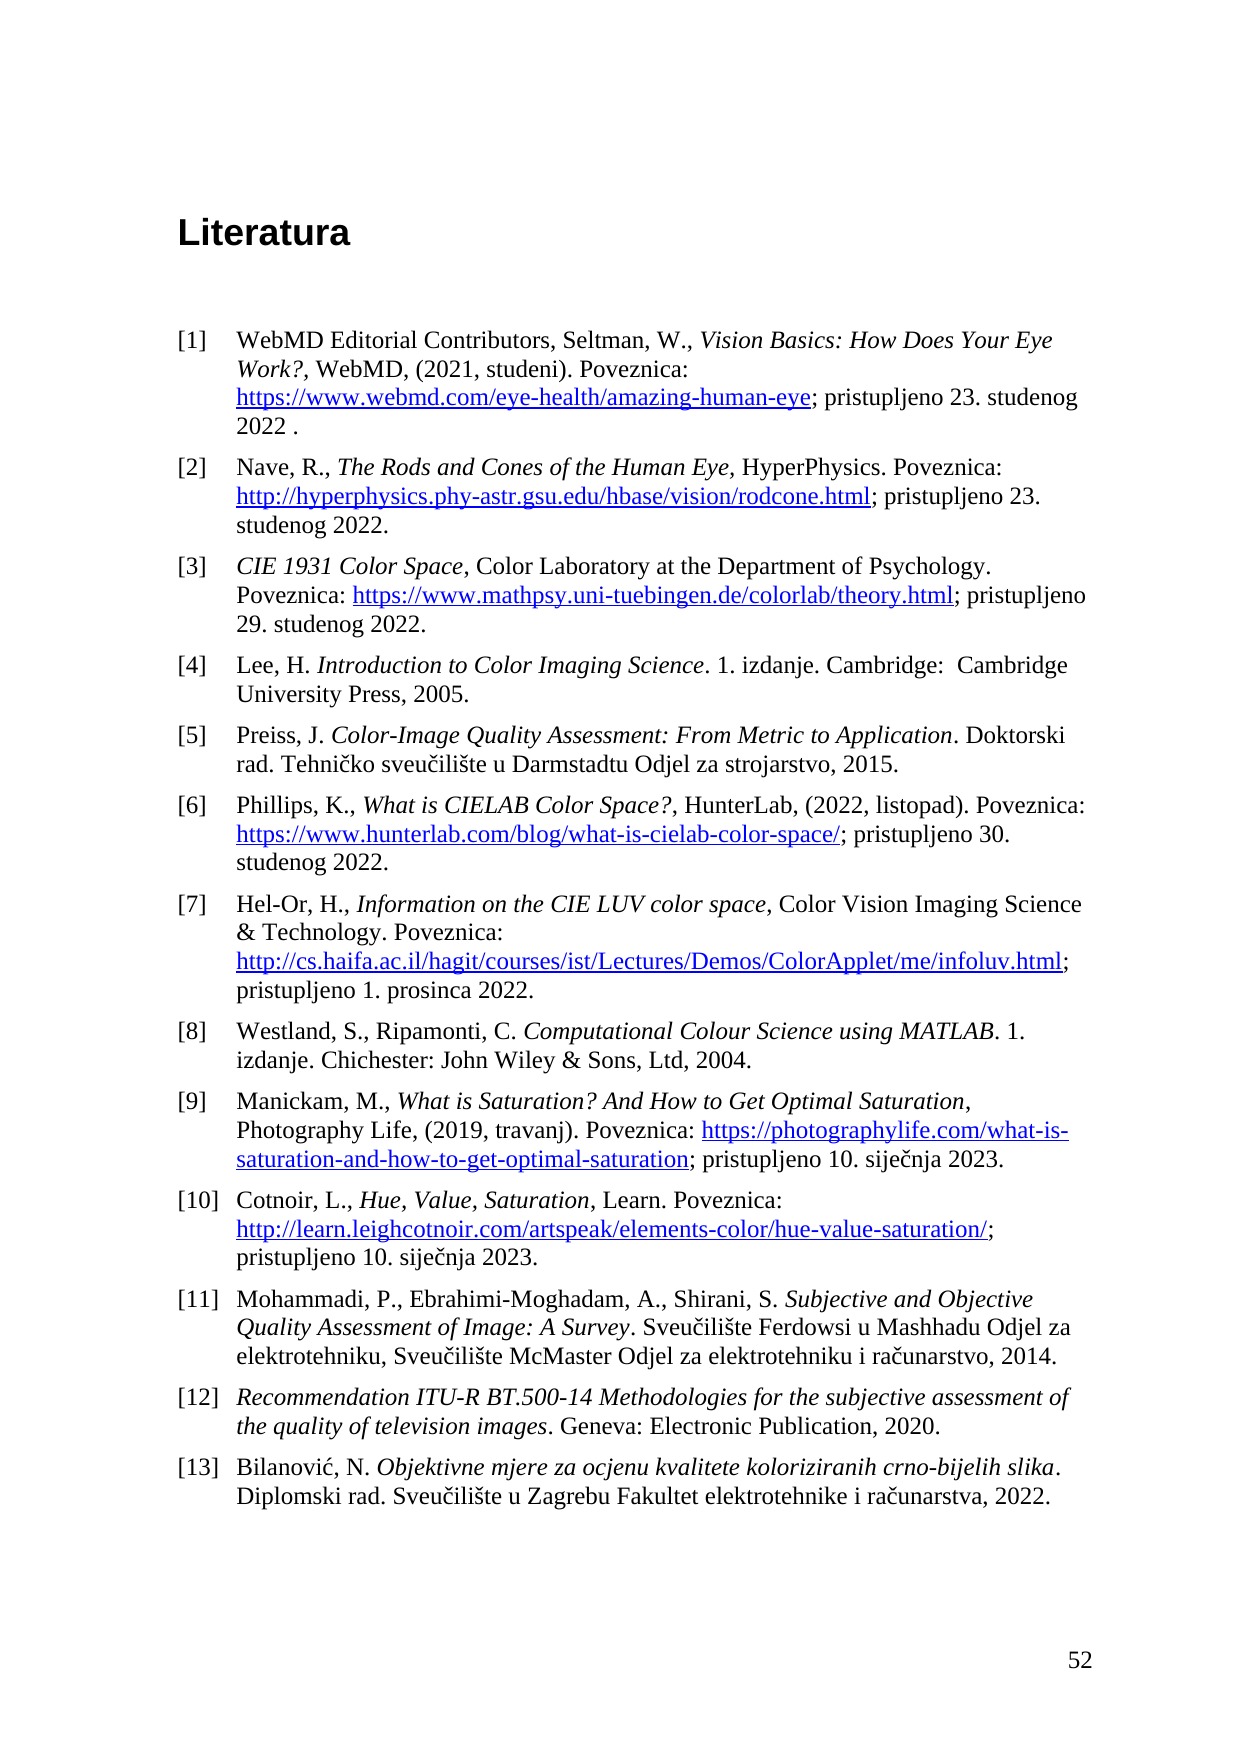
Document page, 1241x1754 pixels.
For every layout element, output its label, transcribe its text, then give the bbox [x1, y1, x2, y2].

text Recommendation ITU-R BT.500-14 Methodologies for the subjective assessment of the quality of television images. Geneva: Electronic Publication, 2020. [177, 1382, 1092, 1440]
text Bilanović, N. Objektivne mjere za ocjenu kvalitete koloriziranih crno-bijelih slika. Diplomski rad. Sveučilište u Zagrebu Fakultet elektrotehnike i računarstva, 2022. [177, 1452, 1092, 1510]
text Cotnoir, L., Hue, Value, Saturation, Learn. Poveznica: http://learn.leighcotnoir.com/artspeak/elements-color/hue-value-saturation/; pristupljeno 10. siječnja 2023. [177, 1185, 1092, 1271]
text Mohammadi, P., Ebrahimi-Moghadam, A., Shirani, S. Subjective and Objective Quality Assessment of Image: A Survey. Sveučilište Ferdowsi u Mashhadu Odjel za elektrotehniku, Sveučilište McMaster Odjel za elektrotehniku i računarstvo, 2014. [177, 1284, 1092, 1370]
text CIE 1931 Color Space, Color Laboratory at the Department of Psychology. Poveznica: https://www.mathpsy.uni-tuebingen.de/colorlab/theory.html; pristupljeno 29. studenog 2022. [177, 551, 1092, 637]
text Westland, S., Ripamonti, C. Computational Colour Science using MATLAB. 1. izdanje. Chichester: John Wiley & Sons, Ltd, 2004. [177, 1016, 1092, 1074]
text Manickam, M., What is Saturation? And How to Get Optimal Saturation, Photography Life, (2019, travanj). Poveznica: https://photographylife.com/what-is-saturation-and-how-to-get-optimal-saturation; pristupljeno 10. siječnja 2023. [177, 1086, 1092, 1172]
text Preiss, J. Color-Image Quality Assessment: From Metric to Application. Doktorski rad. Tehničko sveučilište u Darmstadtu Odjel za strojarstvo, 2015. [177, 720, 1092, 777]
text Nave, R., The Rods and Cones of the Human Eye, HyperPhysics. Poveznica: http://hyperphysics.phy-astr.gsu.edu/hbase/vision/rodcone.html; pristupljeno 23. studenog 2022. [177, 452, 1092, 539]
text Phillips, K., What is CIELAB Color Space?, HunterLab, (2022, listopad). Poveznica: https://www.hunterlab.com/blog/what-is-cielab-color-space/; pristupljeno 30. studenog 2022. [177, 790, 1092, 876]
text Hel-Or, H., Information on the CIE LUV color space, Color Vision Imaging Science & Technology. Poveznica: http://cs.haifa.ac.il/hagit/courses/ist/Lectures/Demos/ColorApplet/me/infoluv.html; pristupljeno 1. prosinca 2022. [177, 889, 1092, 1004]
text Lee, H. Introduction to Color Imaging Science. 1. izdanje. Cambridge: Cambridge University Press, 2005. [177, 650, 1092, 707]
subtitle Literatura [177, 210, 1092, 253]
text WebMD Editorial Contributors, Seltman, W., Vision Basics: How Does Your Eye Work?, WebMD, (2021, studeni). Poveznica: https://www.webmd.com/eye-health/amazing-human-eye; pristupljeno 23. studenog 2022 . [177, 325, 1092, 440]
